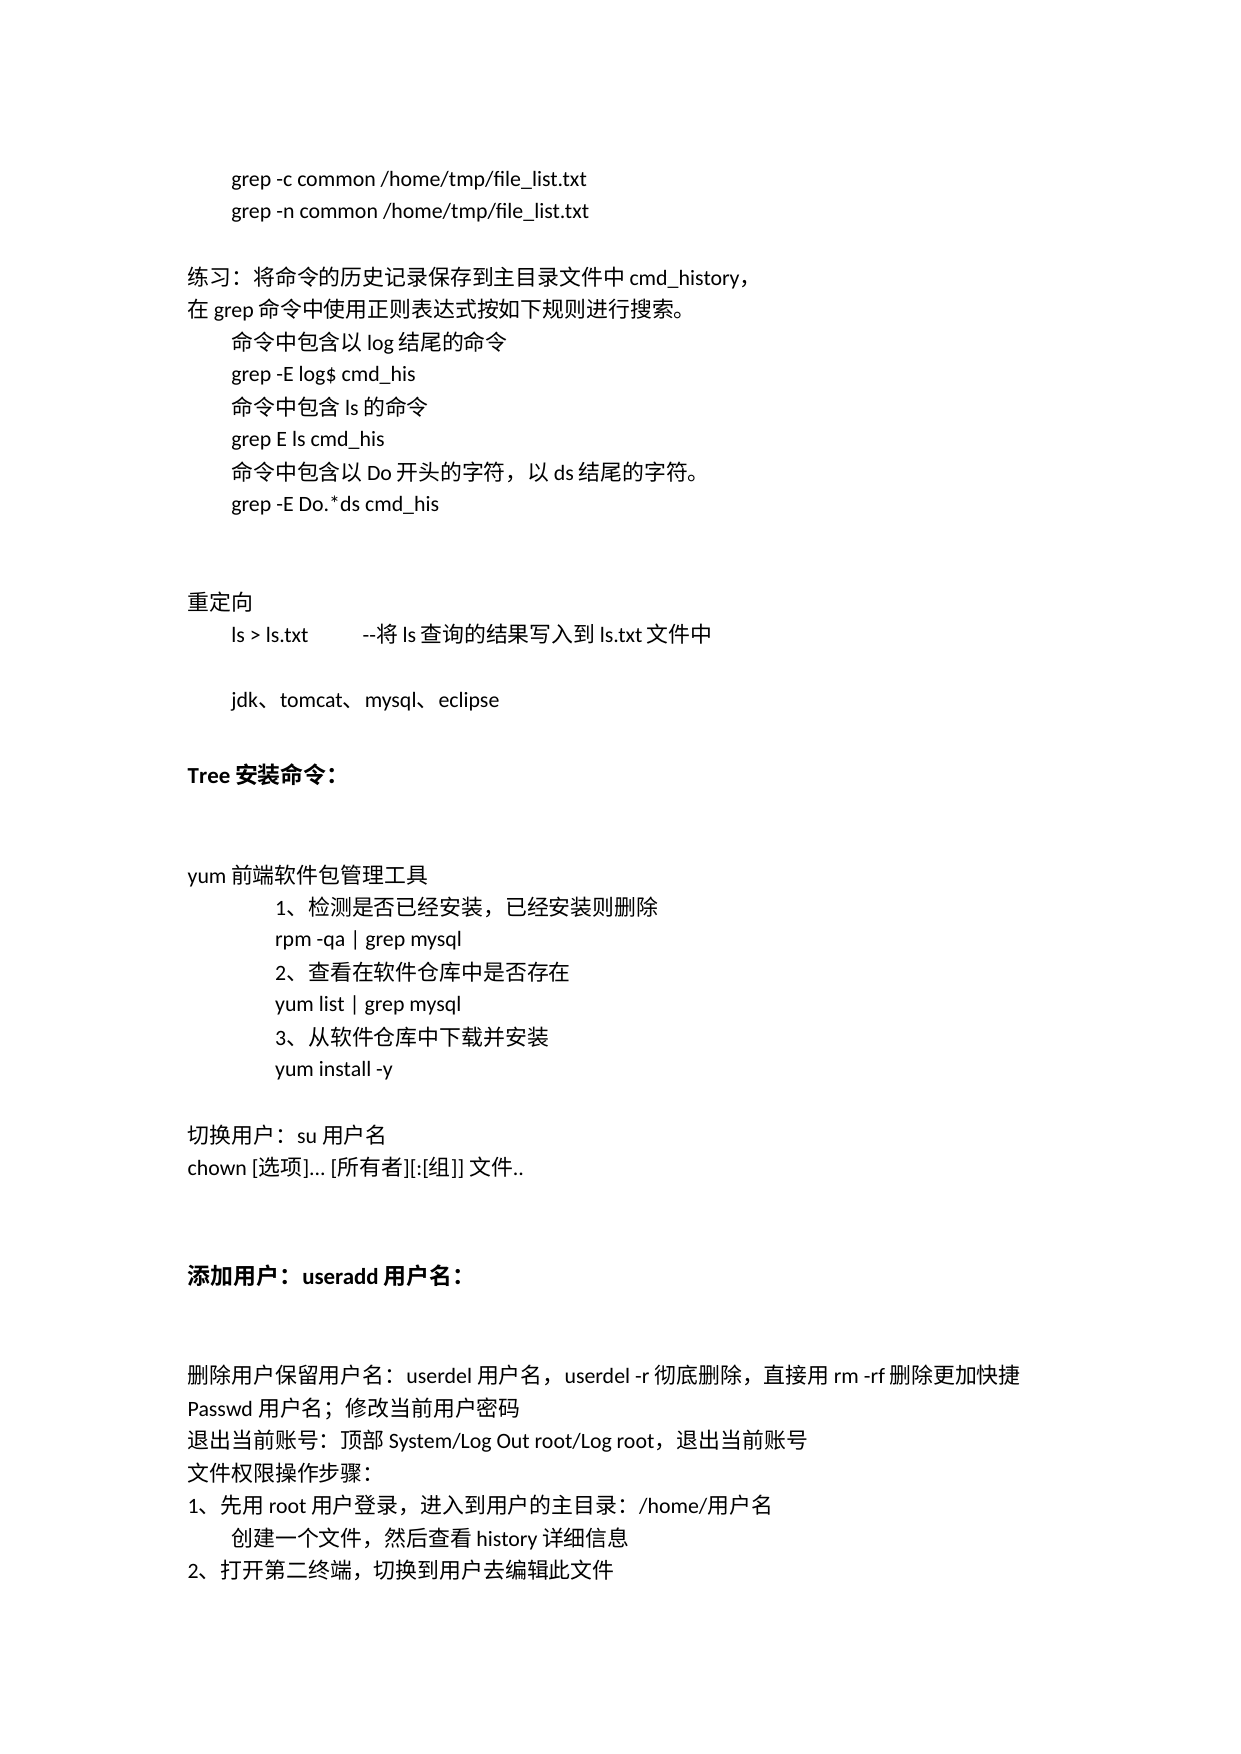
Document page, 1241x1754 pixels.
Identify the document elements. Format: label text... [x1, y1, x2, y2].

text 1、检测是否已经安装，已经安装则删除 [187, 890, 1053, 922]
text grep E ls cmd_his [187, 422, 1053, 454]
text grep -c common /home/tmp/file_list.txt [187, 162, 1053, 194]
text 3、从软件仓库中下载并安装 [187, 1020, 1053, 1052]
text 切换用户：su 用户名 [187, 1117, 1053, 1150]
text 文件权限操作步骤： [187, 1456, 1053, 1488]
text grep -n common /home/tmp/file_list.txt [187, 194, 1053, 227]
text grep -E log$ cmd_his [187, 357, 1053, 389]
text rpm -qa | grep mysql [187, 922, 1053, 955]
text 退出当前账号：顶部System/Log Out root/Log root，退出当前账号 [187, 1423, 1053, 1456]
text 命令中包含以Do开头的字符，以ds结尾的字符。 [187, 454, 1053, 487]
text 重定向 [187, 584, 1053, 617]
text chown [选项]... [所有者][:[组]] 文件.. [187, 1150, 1053, 1182]
text grep -E Do.*ds cmd_his [187, 487, 1053, 519]
text 命令中包含ls的命令 [187, 389, 1053, 422]
text ls > ls.txt --将ls查询的结果写入到ls.txt文件中 [187, 617, 1053, 649]
text 2、打开第二终端，切换到用户去编辑此文件 [187, 1553, 1053, 1586]
subtitle 添加用户：useradd 用户名： [187, 1242, 1053, 1307]
text 命令中包含以log结尾的命令 [187, 324, 1053, 357]
text 2、查看在软件仓库中是否存在 [187, 955, 1053, 987]
text yum install -y [187, 1052, 1053, 1085]
text 练习：将命令的历史记录保存到主目录文件中cmd_history， [187, 259, 1053, 292]
text yum前端软件包管理工具 [187, 857, 1053, 890]
text jdk、tomcat、mysql、eclipse [187, 682, 1053, 714]
text yum list | grep mysql [187, 987, 1053, 1020]
text 创建一个文件，然后查看history详细信息 [187, 1521, 1053, 1553]
subtitle Tree安装命令： [187, 742, 1053, 807]
text 在grep命令中使用正则表达式按如下规则进行搜索。 [187, 292, 1053, 324]
text Passwd 用户名；修改当前用户密码 [187, 1391, 1053, 1423]
text 删除用户保留用户名：userdel 用户名，userdel -r 彻底删除，直接用rm -rf删除更加快捷 [187, 1358, 1053, 1391]
text 1、先用root用户登录，进入到用户的主目录：/home/用户名 [187, 1488, 1053, 1521]
